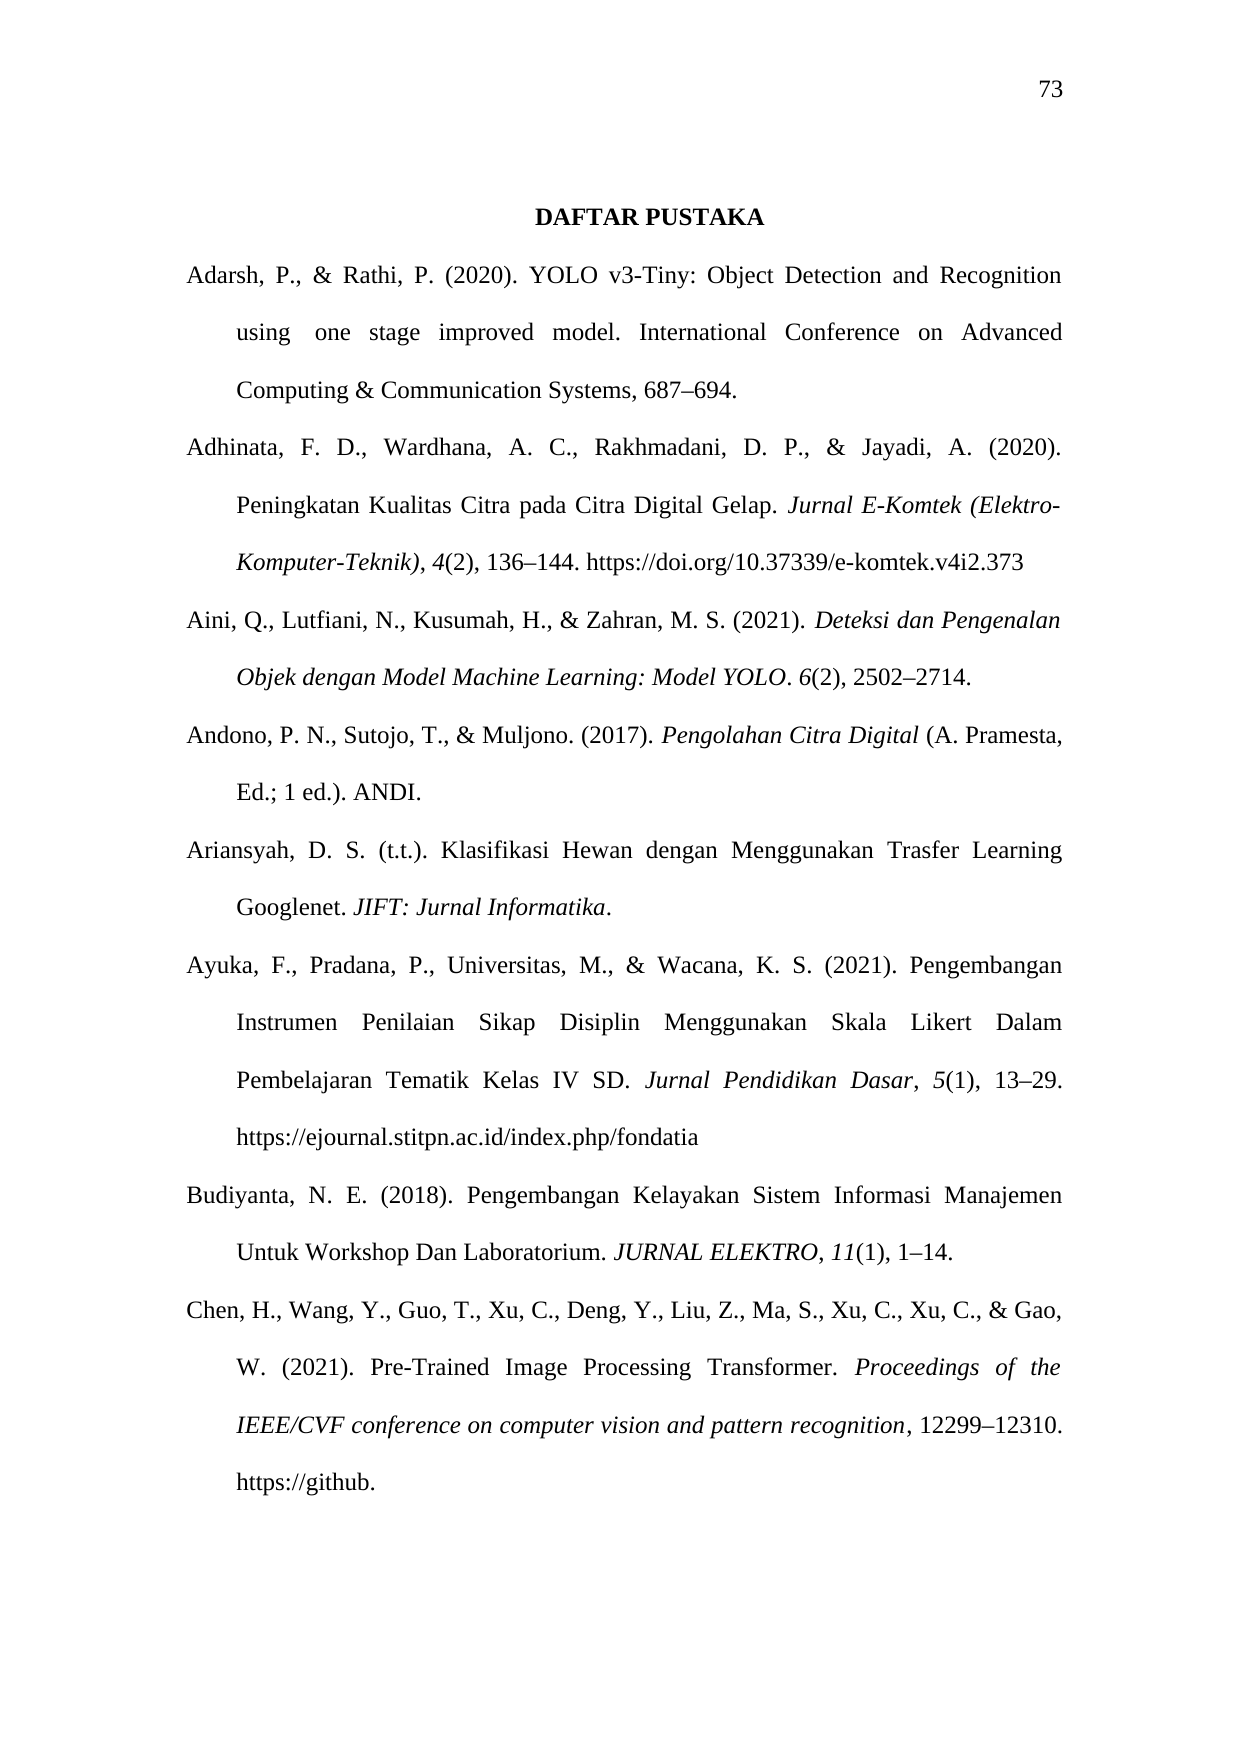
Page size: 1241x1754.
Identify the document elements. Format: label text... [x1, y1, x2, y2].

subtitle DAFTAR PUSTAKA [236, 202, 1063, 231]
